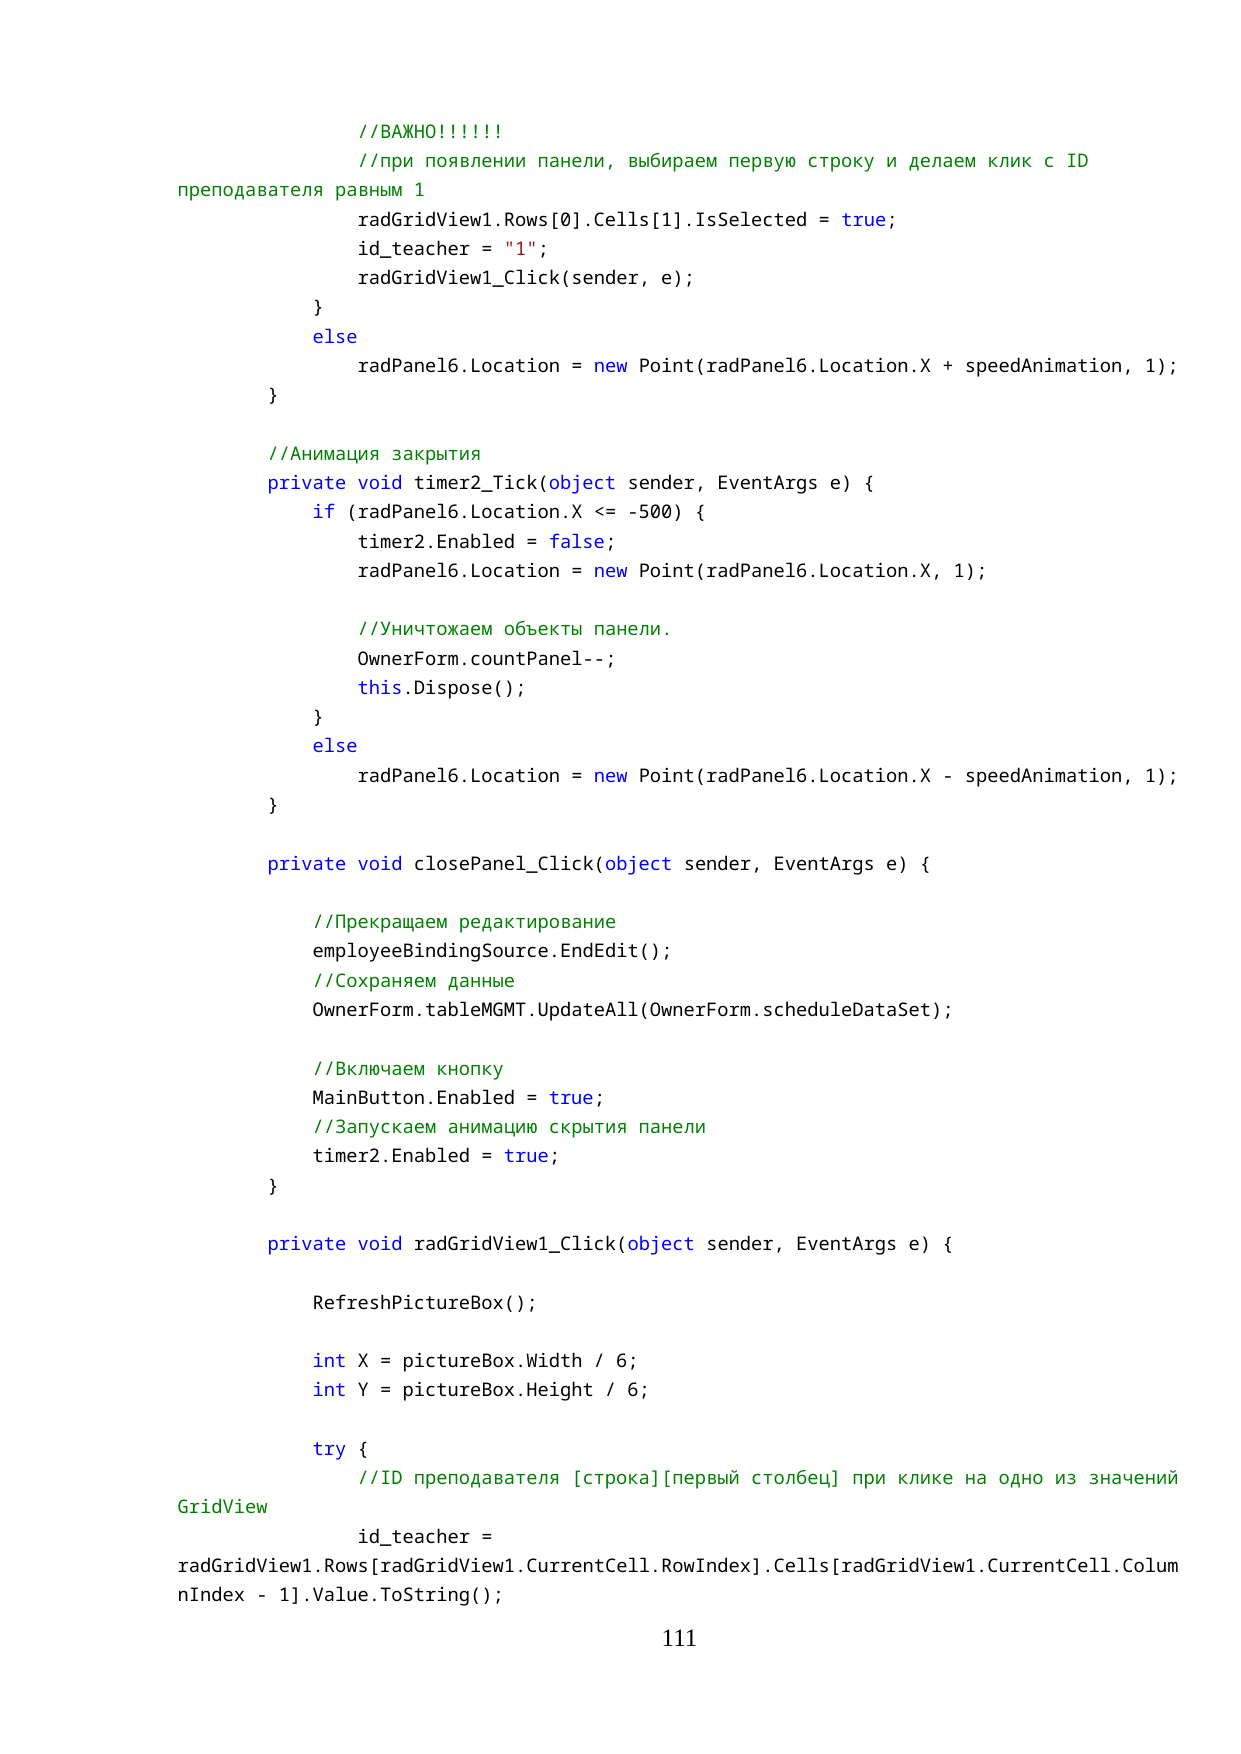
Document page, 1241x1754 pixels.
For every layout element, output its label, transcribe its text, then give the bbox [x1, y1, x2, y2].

text radPanel6.Location = new Point(radPanel6.Location.X + speedAnimation, 1); [177, 352, 1181, 378]
text //Включаем кнопку [177, 1055, 1181, 1080]
text private void radGridView1_Click(object sender, EventArgs e) { [177, 1230, 1181, 1256]
text //Анимация закрытия [177, 440, 1181, 466]
text radPanel6.Location = new Point(radPanel6.Location.X - speedAnimation, 1); [177, 762, 1181, 788]
text try { [177, 1435, 1181, 1461]
text radGridView1.Rows[0].Cells[1].IsSelected = true; [177, 206, 1181, 231]
text //Сохраняем данные [177, 967, 1181, 992]
text timer2.Enabled = false; [177, 528, 1181, 553]
text OwnerForm.tableMGMT.UpdateAll(OwnerForm.scheduleDataSet); [177, 996, 1181, 1022]
text OwnerForm.countPanel--; [177, 645, 1181, 671]
text //ВАЖНО!!!!!! [177, 118, 1181, 144]
text timer2.Enabled = true; [177, 1143, 1181, 1168]
text //при появлении панели, выбираем первую строку и делаем клик с ID преподавателя равным 1 [177, 147, 1181, 202]
text int X = pictureBox.Width / 6; [177, 1347, 1181, 1373]
text } [177, 791, 1181, 817]
text //Запускаем анимацию скрытия панели [177, 1113, 1181, 1139]
text //Уничтожаем объекты панели. [177, 616, 1181, 641]
text //Прекращаем редактирование [177, 908, 1181, 934]
text radGridView1_Click(sender, e); [177, 264, 1181, 290]
text int Y = pictureBox.Height / 6; [177, 1377, 1181, 1402]
text } [177, 382, 1181, 407]
text } [177, 703, 1181, 729]
text employeeBindingSource.EndEdit(); [177, 938, 1181, 963]
text RefreshPictureBox(); [177, 1289, 1181, 1314]
text MainButton.Enabled = true; [177, 1084, 1181, 1109]
text this.Dispose(); [177, 674, 1181, 700]
text private void timer2_Tick(object sender, EventArgs e) { [177, 469, 1181, 495]
text id_teacher = "1"; [177, 235, 1181, 261]
text } [177, 294, 1181, 319]
text else [177, 733, 1181, 758]
text //ID преподавателя [строка][первый столбец] при клике на одно из значений GridView [177, 1464, 1181, 1519]
text } [177, 1172, 1181, 1197]
text id_teacher = radGridView1.Rows[radGridView1.CurrentCell.RowIndex].Cells[radGridView1.CurrentCell.ColumnIndex - 1].Value.ToString(); [177, 1523, 1181, 1607]
text else [177, 323, 1181, 348]
text private void closePanel_Click(object sender, EventArgs e) { [177, 850, 1181, 875]
text if (radPanel6.Location.X <= -500) { [177, 499, 1181, 524]
text radPanel6.Location = new Point(radPanel6.Location.X, 1); [177, 557, 1181, 583]
